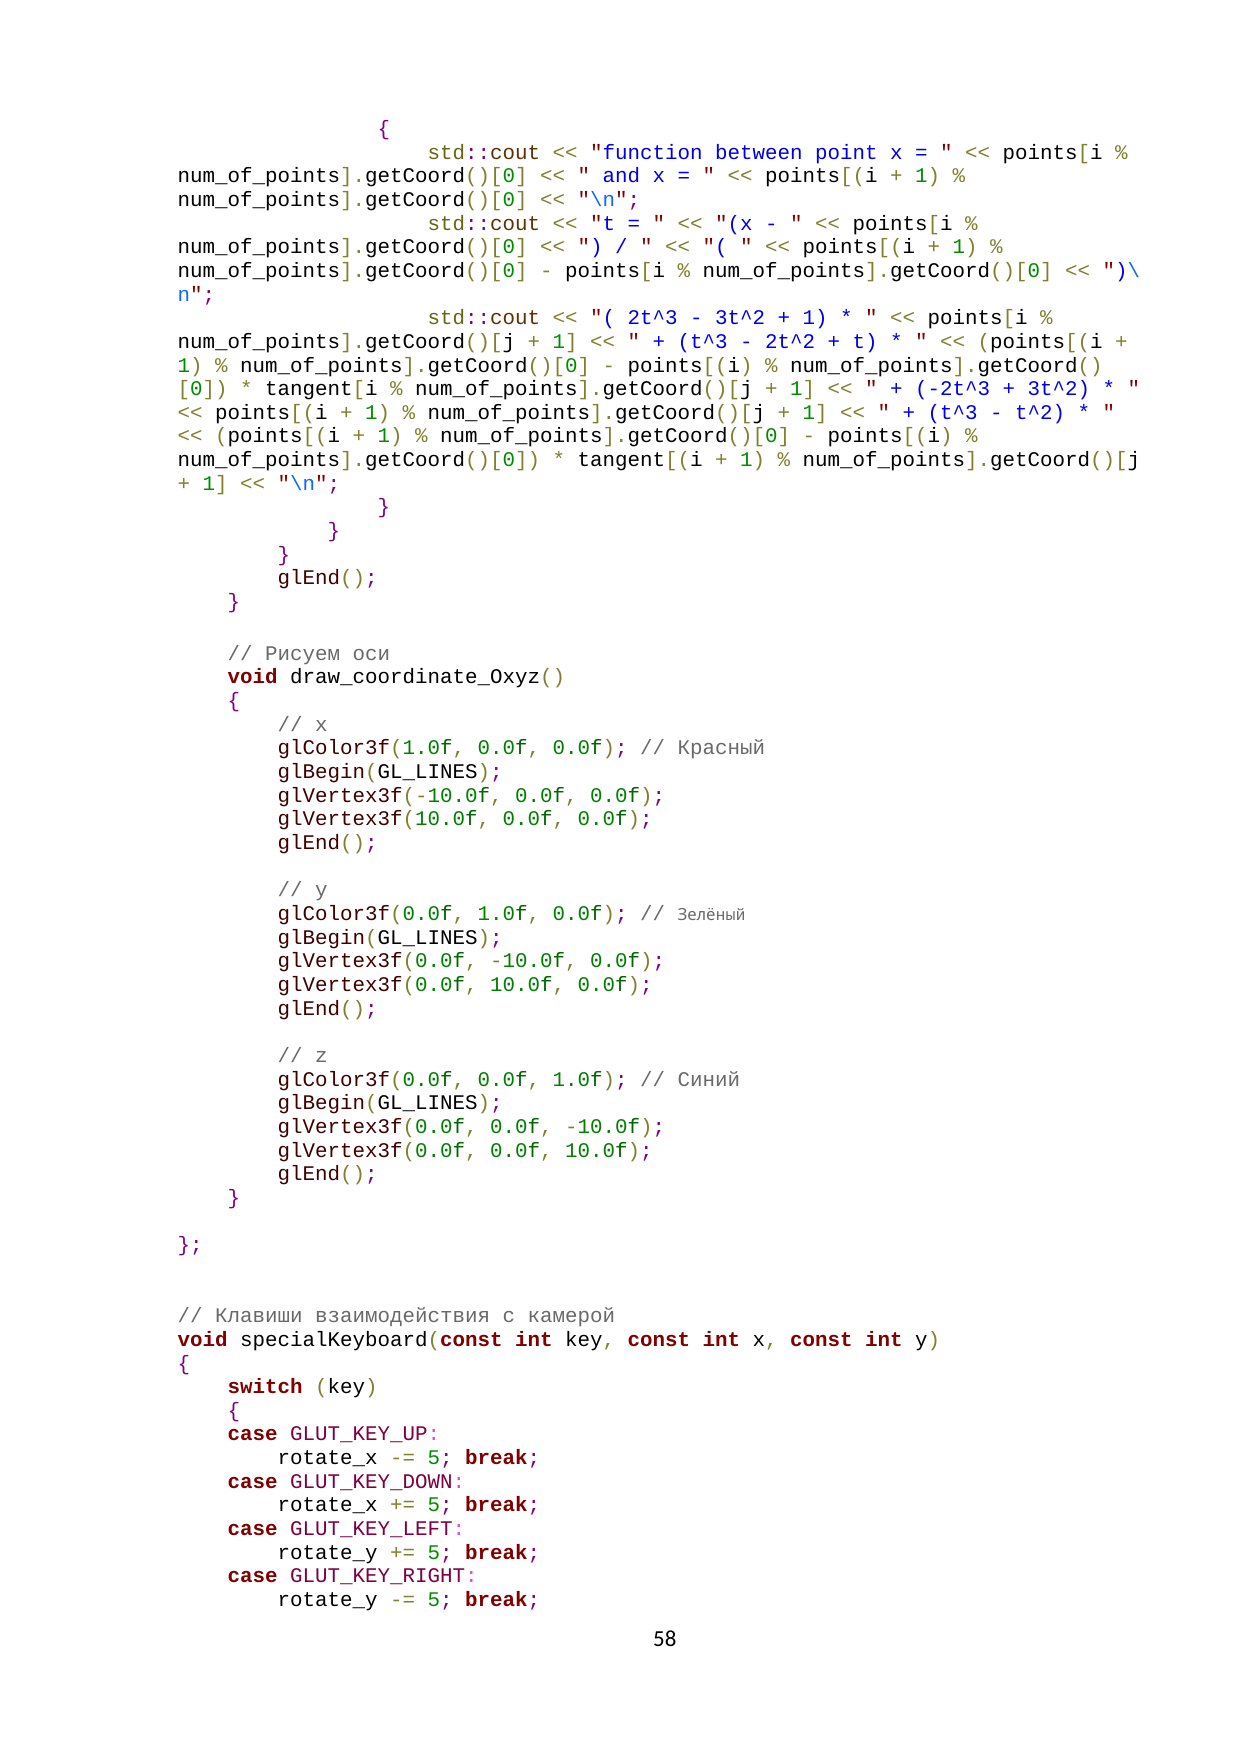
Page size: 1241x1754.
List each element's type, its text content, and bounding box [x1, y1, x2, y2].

text glColor3f(0.0f, 1.0f, 0.0f); // Зелёный [177, 903, 1152, 927]
text glVertex3f(0.0f, 10.0f, 0.0f); [177, 974, 1152, 998]
text case GLUT_KEY_RIGHT: [177, 1565, 1152, 1589]
text void specialKeyboard(const int key, const int x, const int y) [177, 1329, 1152, 1352]
text rotate_x -= 5; break; [177, 1447, 1152, 1471]
text // Рисуем оси [177, 643, 1152, 666]
text // x [177, 714, 1152, 737]
text } [177, 520, 1152, 544]
text // y [177, 879, 1152, 903]
text glColor3f(1.0f, 0.0f, 0.0f); // Красный [177, 737, 1152, 761]
text rotate_y -= 5; break; [177, 1589, 1152, 1613]
text } [177, 496, 1152, 520]
text glVertex3f(0.0f, 0.0f, -10.0f); [177, 1116, 1152, 1140]
text { [177, 1352, 1152, 1376]
text { [177, 1400, 1152, 1423]
text case GLUT_KEY_DOWN: [177, 1471, 1152, 1494]
text glEnd(); [177, 1163, 1152, 1187]
text } [177, 591, 1152, 615]
text glVertex3f(0.0f, 0.0f, 10.0f); [177, 1140, 1152, 1163]
text }; [177, 1234, 1152, 1258]
text glVertex3f(0.0f, -10.0f, 0.0f); [177, 951, 1152, 974]
text glBegin(GL_LINES); [177, 761, 1152, 784]
text std::cout << "t = " << "(x - " << points[i % num_of_points].getCoord()[0] << ") / " << "( " << points[(i + 1) % num_of_points].getCoord()[0] - points[i % num_of_points].getCoord()[0] << ")\n"; [177, 213, 1152, 307]
text glVertex3f(-10.0f, 0.0f, 0.0f); [177, 784, 1152, 808]
text { [177, 118, 1152, 142]
text { [177, 690, 1152, 714]
text case GLUT_KEY_UP: [177, 1423, 1152, 1447]
text rotate_x += 5; break; [177, 1494, 1152, 1518]
text std::cout << "( 2t^3 - 3t^2 + 1) * " << points[i % num_of_points].getCoord()[j + 1] << " + (t^3 - 2t^2 + t) * " << (points[(i + 1) % num_of_points].getCoord()[0] - points[(i) % num_of_points].getCoord()[0]) * tangent[i % num_of_points].getCoord()[j + 1] << " + (-2t^3 + 3t^2) * " << points[(i + 1) % num_of_points].getCoord()[j + 1] << " + (t^3 - t^2) * " << (points[(i + 1) % num_of_points].getCoord()[0] - points[(i) % num_of_points].getCoord()[0]) * tangent[(i + 1) % num_of_points].getCoord()[j + 1] << "\n"; [177, 307, 1152, 496]
text switch (key) [177, 1376, 1152, 1400]
text glBegin(GL_LINES); [177, 927, 1152, 951]
text } [177, 1187, 1152, 1211]
text // Клавиши взаимодействия с камерой [177, 1305, 1152, 1329]
text case GLUT_KEY_LEFT: [177, 1518, 1152, 1542]
text glEnd(); [177, 832, 1152, 856]
text std::cout << "function between point x = " << points[i % num_of_points].getCoord()[0] << " and x = " << points[(i + 1) % num_of_points].getCoord()[0] << "\n"; [177, 142, 1152, 213]
text glEnd(); [177, 998, 1152, 1021]
text glVertex3f(10.0f, 0.0f, 0.0f); [177, 808, 1152, 832]
text void draw_coordinate_Oxyz() [177, 666, 1152, 690]
text glColor3f(0.0f, 0.0f, 1.0f); // Синий [177, 1069, 1152, 1092]
text rotate_y += 5; break; [177, 1542, 1152, 1565]
text glBegin(GL_LINES); [177, 1092, 1152, 1116]
text } [177, 544, 1152, 567]
text glEnd(); [177, 567, 1152, 591]
text // z [177, 1045, 1152, 1069]
